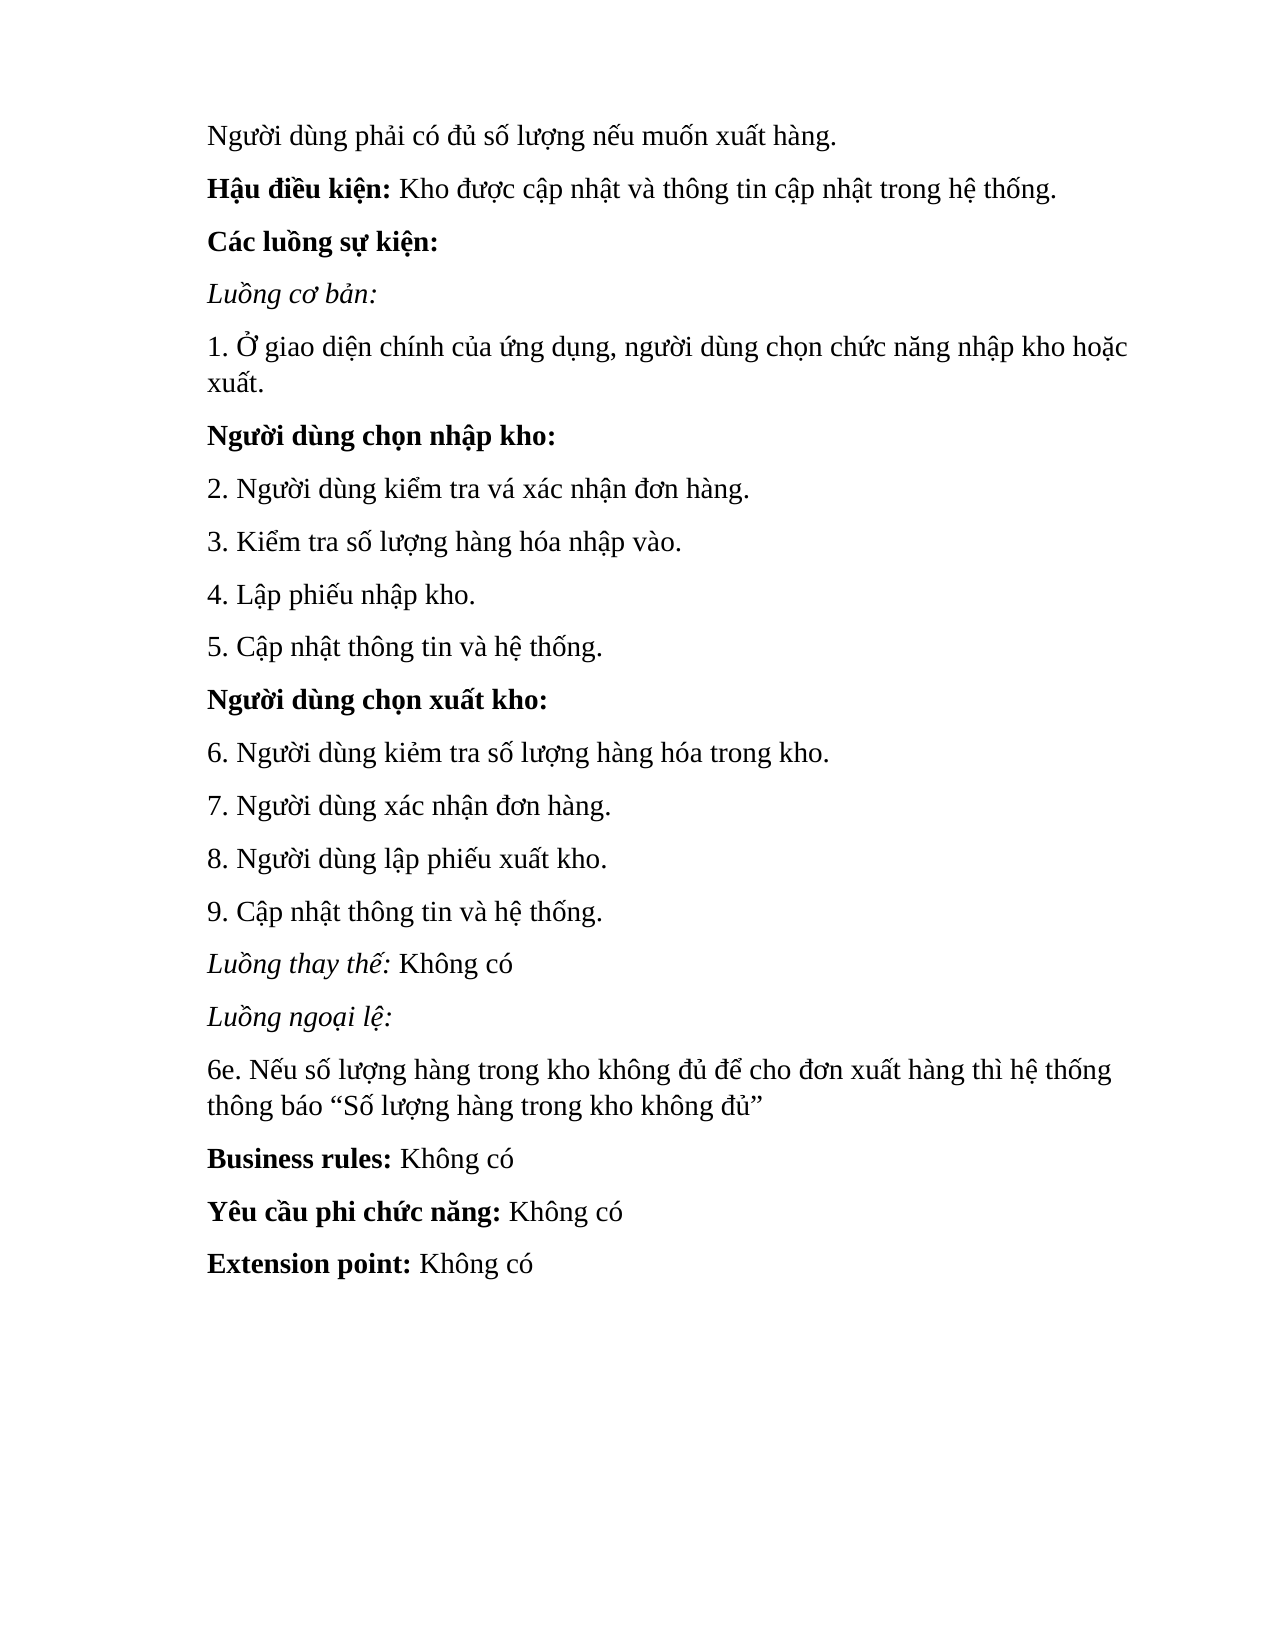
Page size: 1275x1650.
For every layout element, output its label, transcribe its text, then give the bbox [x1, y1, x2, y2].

text 1. Ở giao diện chính của ứng dụng, người dùng chọn chức năng nhập kho hoặc xuất. [207, 329, 1157, 399]
text Extension point: Không có [207, 1247, 1157, 1280]
text Hậu điều kiện: Kho được cập nhật và thông tin cập nhật trong hệ thống. [207, 171, 1157, 204]
text Luồng thay thế: Không có [207, 946, 1157, 980]
text 3. Kiểm tra số lượng hàng hóa nhập vào. [207, 524, 1157, 557]
text 2. Người dùng kiểm tra vá xác nhận đơn hàng. [207, 471, 1157, 505]
text 6. Người dùng kiẻm tra số lượng hàng hóa trong kho. [207, 735, 1157, 769]
text 5. Cập nhật thông tin và hệ thống. [207, 629, 1157, 663]
text Luồng cơ bản: [207, 277, 1157, 310]
text Người dùng chọn nhập kho: [207, 418, 1157, 452]
text 4. Lập phiếu nhập kho. [207, 577, 1157, 610]
text Người dùng chọn xuất kho: [207, 682, 1157, 716]
text Các luồng sự kiện: [207, 224, 1157, 257]
text 7. Người dùng xác nhận đơn hàng. [207, 788, 1157, 822]
text Người dùng phải có đủ số lượng nếu muốn xuất hàng. [207, 118, 1157, 152]
text Luồng ngoại lệ: [207, 999, 1157, 1033]
text 9. Cập nhật thông tin và hệ thống. [207, 894, 1157, 927]
text 6e. Nếu số lượng hàng trong kho không đủ để cho đơn xuất hàng thì hệ thống thông báo “Số lượng hàng trong kho không đủ” [207, 1052, 1157, 1122]
text Yêu cầu phi chức năng: Không có [207, 1194, 1157, 1227]
text Business rules: Không có [207, 1141, 1157, 1174]
text 8. Người dùng lập phiếu xuất kho. [207, 841, 1157, 874]
